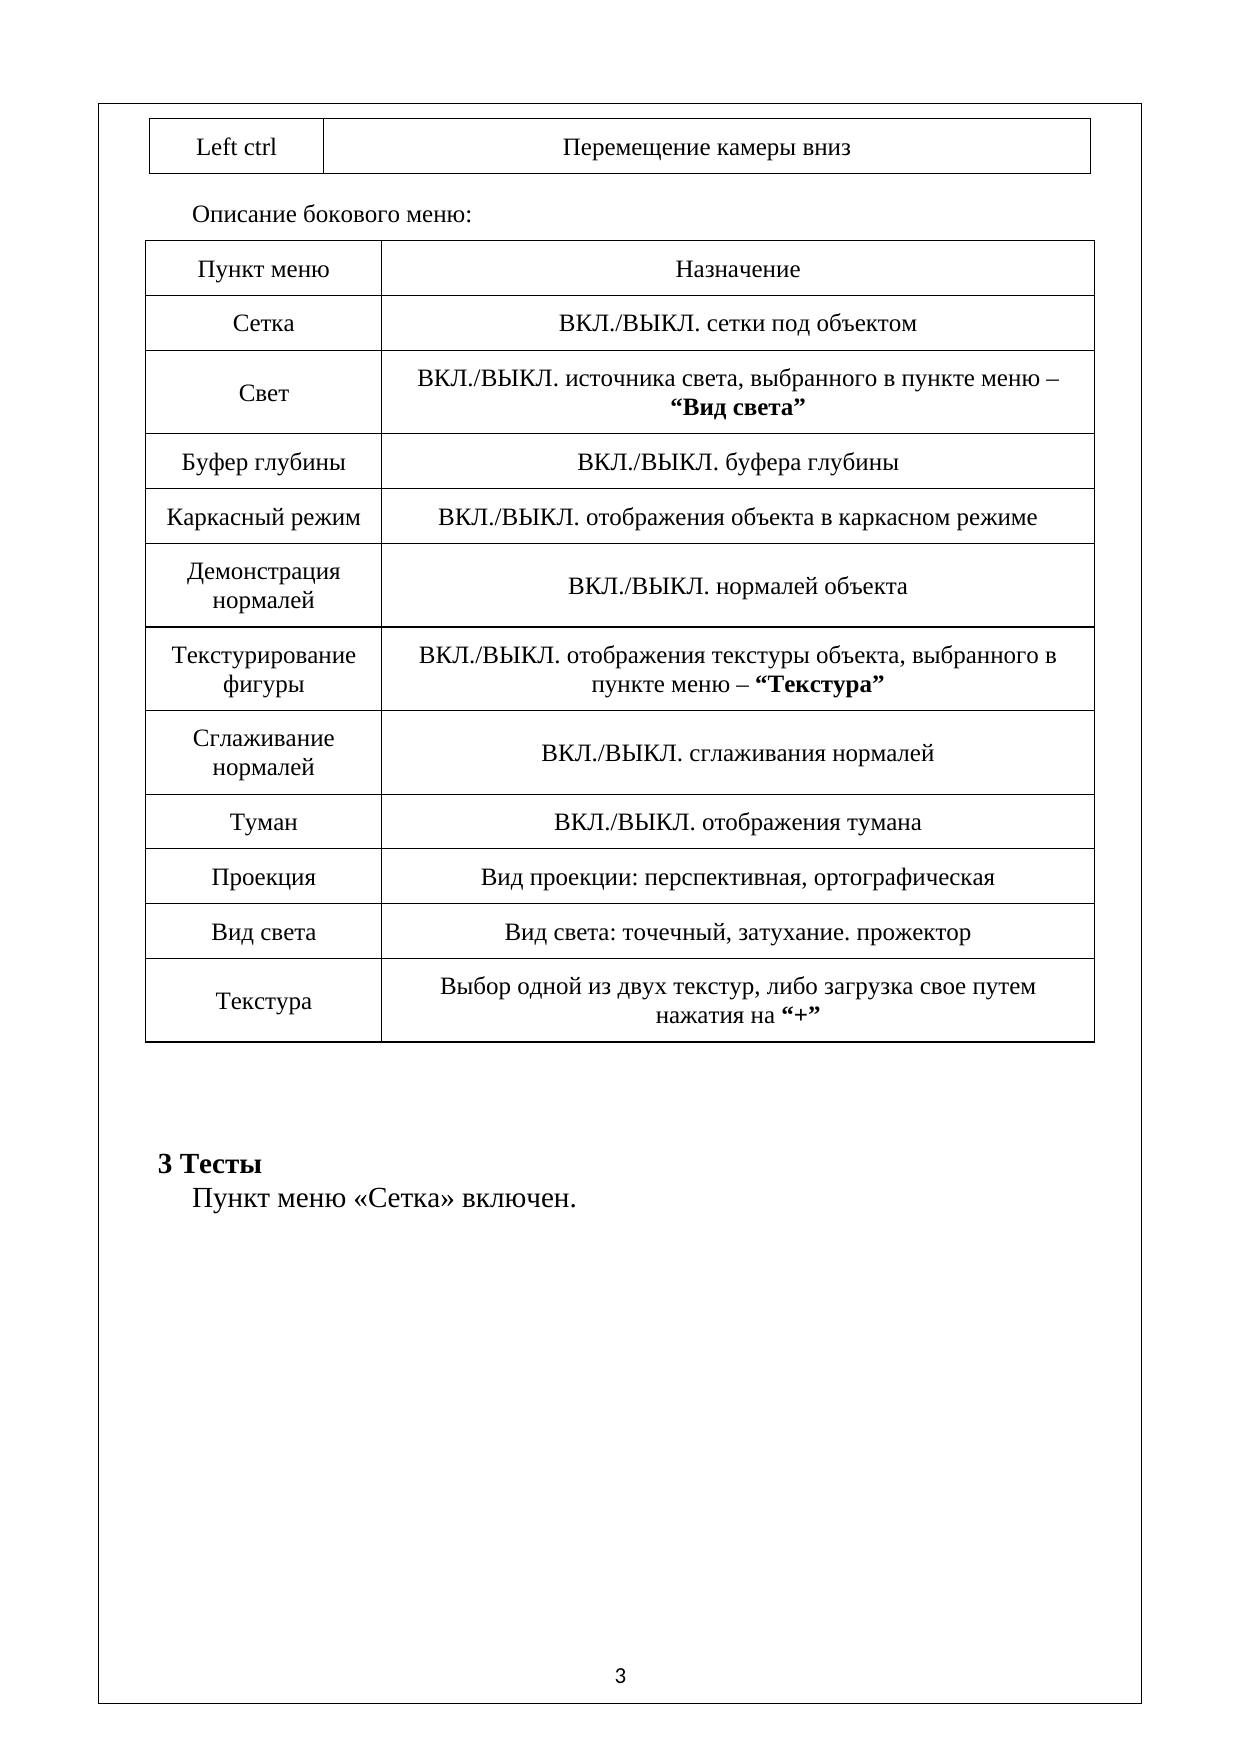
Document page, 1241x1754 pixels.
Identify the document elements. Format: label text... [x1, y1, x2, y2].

text Описание бокового меню: [192, 199, 1122, 228]
table_cell Туман [146, 795, 381, 848]
table_cell ВКЛ./ВЫКЛ. буфера глубины [382, 434, 1094, 488]
table_cell ВКЛ./ВЫКЛ. отображения тумана [382, 795, 1094, 848]
table_cell ВКЛ./ВЫКЛ. сетки под объектом [382, 296, 1094, 350]
table_cell Вид проекции: перспективная, ортографическая [382, 849, 1094, 903]
table_cell ВКЛ./ВЫКЛ. источника света, выбранного в пункте меню – “Вид света” [382, 351, 1094, 433]
table_cell Сглаживание нормалей [146, 711, 381, 793]
table_cell ВКЛ./ВЫКЛ. отображения объекта в каркасном режиме [382, 489, 1094, 543]
list Тесты [179, 1146, 1122, 1180]
table_cell ВКЛ./ВЫКЛ. сглаживания нормалей [382, 711, 1094, 793]
table_cell ВКЛ./ВЫКЛ. нормалей объекта [382, 544, 1094, 626]
table_header Назначение [382, 241, 1094, 295]
table_cell Текстура [146, 959, 381, 1041]
list Пункт меню «Сетка» включен. [192, 1180, 1122, 1213]
table_header Пункт меню [146, 241, 381, 295]
table_cell ВКЛ./ВЫКЛ. отображения текстуры объекта, выбранного в пункте меню – “Текстура” [382, 628, 1094, 710]
table_cell Свет [146, 351, 381, 433]
table_cell Демонстрация нормалей [146, 544, 381, 626]
table_cell Перемещение камеры вниз [324, 119, 1090, 173]
table_cell Left ctrl [150, 119, 323, 173]
table_cell Сетка [146, 296, 381, 350]
table_cell Текстурирование фигуры [146, 628, 381, 710]
table_cell Каркасный режим [146, 489, 381, 543]
table_cell Вид света: точечный, затухание. прожектор [382, 904, 1094, 958]
table_cell Буфер глубины [146, 434, 381, 488]
table_cell Проекция [146, 849, 381, 903]
table_cell Выбор одной из двух текстур, либо загрузка свое путем нажатия на “+” [382, 959, 1094, 1041]
table_cell Вид света [146, 904, 381, 958]
